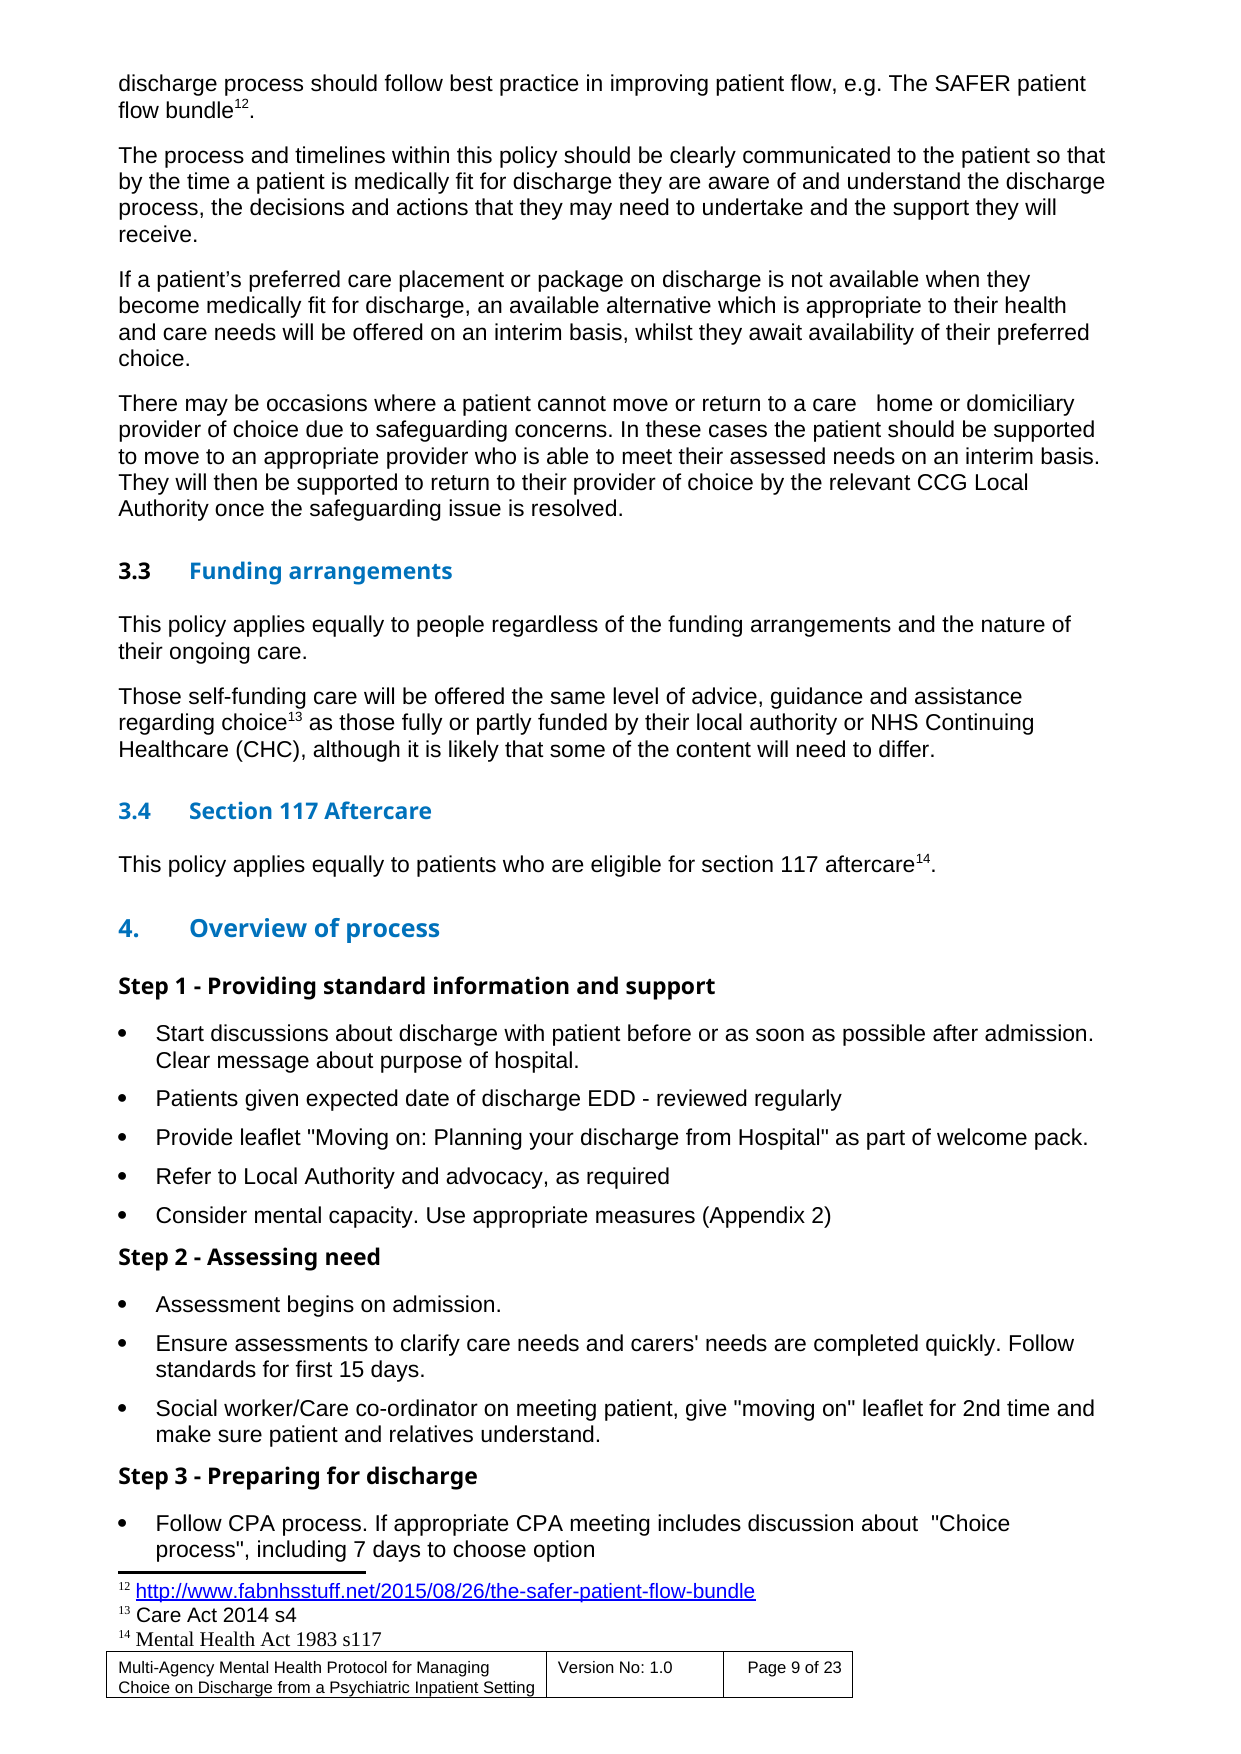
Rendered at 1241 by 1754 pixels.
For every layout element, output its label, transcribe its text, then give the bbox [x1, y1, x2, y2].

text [118, 70, 1107, 123]
list Social worker/Care co-ordinator on meeting patient, give "moving on" leaflet for 2nd time and make sure patient and relatives understand. [118, 1395, 1107, 1448]
text If a patient’s preferred care placement or package on discharge is not available when they become medically fit for discharge, an available alternative which is appropriate to their health and care needs will be offered on an interim basis, whilst they await availability of their preferred choice. [118, 266, 1107, 371]
list Follow CPA process. If appropriate CPA meeting includes discussion about "Choice process", including 7 days to choose option [118, 1510, 1107, 1563]
text Those self-funding care will be offered the same level of advice, guidance and assistance regarding choice as those fully or partly funded by their local authority or NHS Continuing Healthcare (CHC), although it is likely that some of the content will need to differ. [118, 683, 1107, 762]
list Patients given expected date of discharge EDD - reviewed regularly [118, 1085, 1107, 1112]
text Step 3 - Preparing for discharge [118, 1460, 1107, 1491]
list Provide leaflet "Moving on: Planning your discharge from Hospital" as part of welcome pack. [118, 1124, 1107, 1151]
text The process and timelines within this policy should be clearly communicated to the patient so that by the time a patient is medically fit for discharge they are aware of and understand the discharge process, the decisions and actions that they may need to undertake and the support they will receive. [118, 142, 1107, 247]
text This policy applies equally to people regardless of the funding arrangements and the nature of their ongoing care. [118, 611, 1107, 664]
list Consider mental capacity. Use appropriate measures (Appendix 2) [118, 1202, 1107, 1228]
subtitle Section 117 Aftercare [118, 795, 1107, 826]
list Ensure assessments to clarify care needs and carers' needs are completed quickly. Follow standards for first 15 days. [118, 1330, 1107, 1382]
text Step 1 - Providing standard information and support [118, 970, 1107, 1001]
list Start discussions about discharge with patient before or as soon as possible after admission. Clear message about purpose of hospital. [118, 1020, 1107, 1073]
text There may be occasions where a patient cannot move or return to a care home or domiciliary provider of choice due to safeguarding concerns. In these cases the patient should be supported to move to an appropriate provider who is able to meet their assessed needs on an interim basis. They will then be supported to return to their provider of choice by the relevant CCG Local Authority once the safeguarding issue is resolved. [118, 390, 1107, 522]
list Refer to Local Authority and advocacy, as required [118, 1163, 1107, 1189]
list Assessment begins on admission. [118, 1291, 1107, 1317]
subtitle Funding arrangements [118, 555, 1107, 586]
subtitle Overview of process [118, 911, 1107, 945]
text Step 2 - Assessing need [118, 1241, 1107, 1272]
text This policy applies equally to patients who are eligible for section 117 aftercare. [118, 851, 1107, 878]
